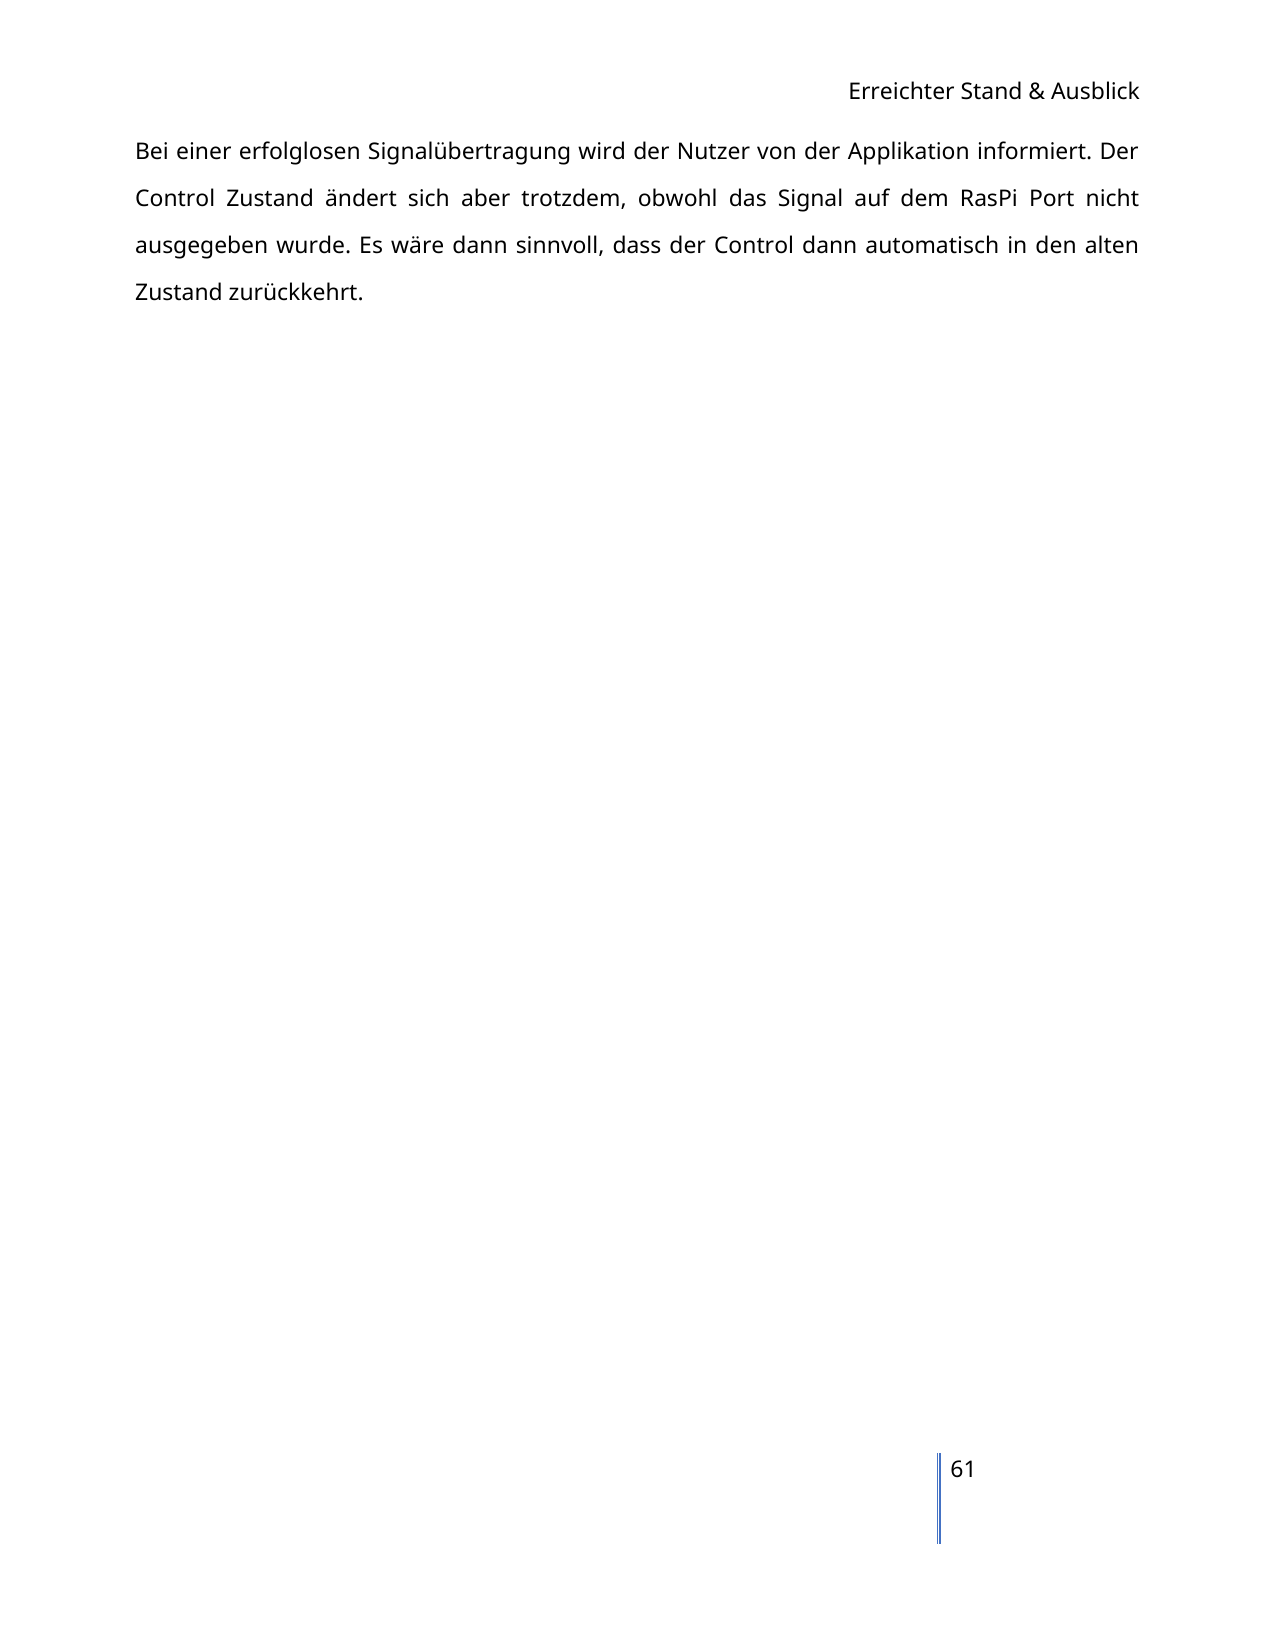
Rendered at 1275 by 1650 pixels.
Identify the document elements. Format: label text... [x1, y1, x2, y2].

text Bei einer erfolglosen Signalübertragung wird der Nutzer von der Applikation informiert. Der Control Zustand ändert sich aber trotzdem, obwohl das Signal auf dem RasPi Port nicht ausgegeben wurde. Es wäre dann sinnvoll, dass der Control dann automatisch in den alten Zustand zurückkehrt. [135, 135, 1140, 307]
